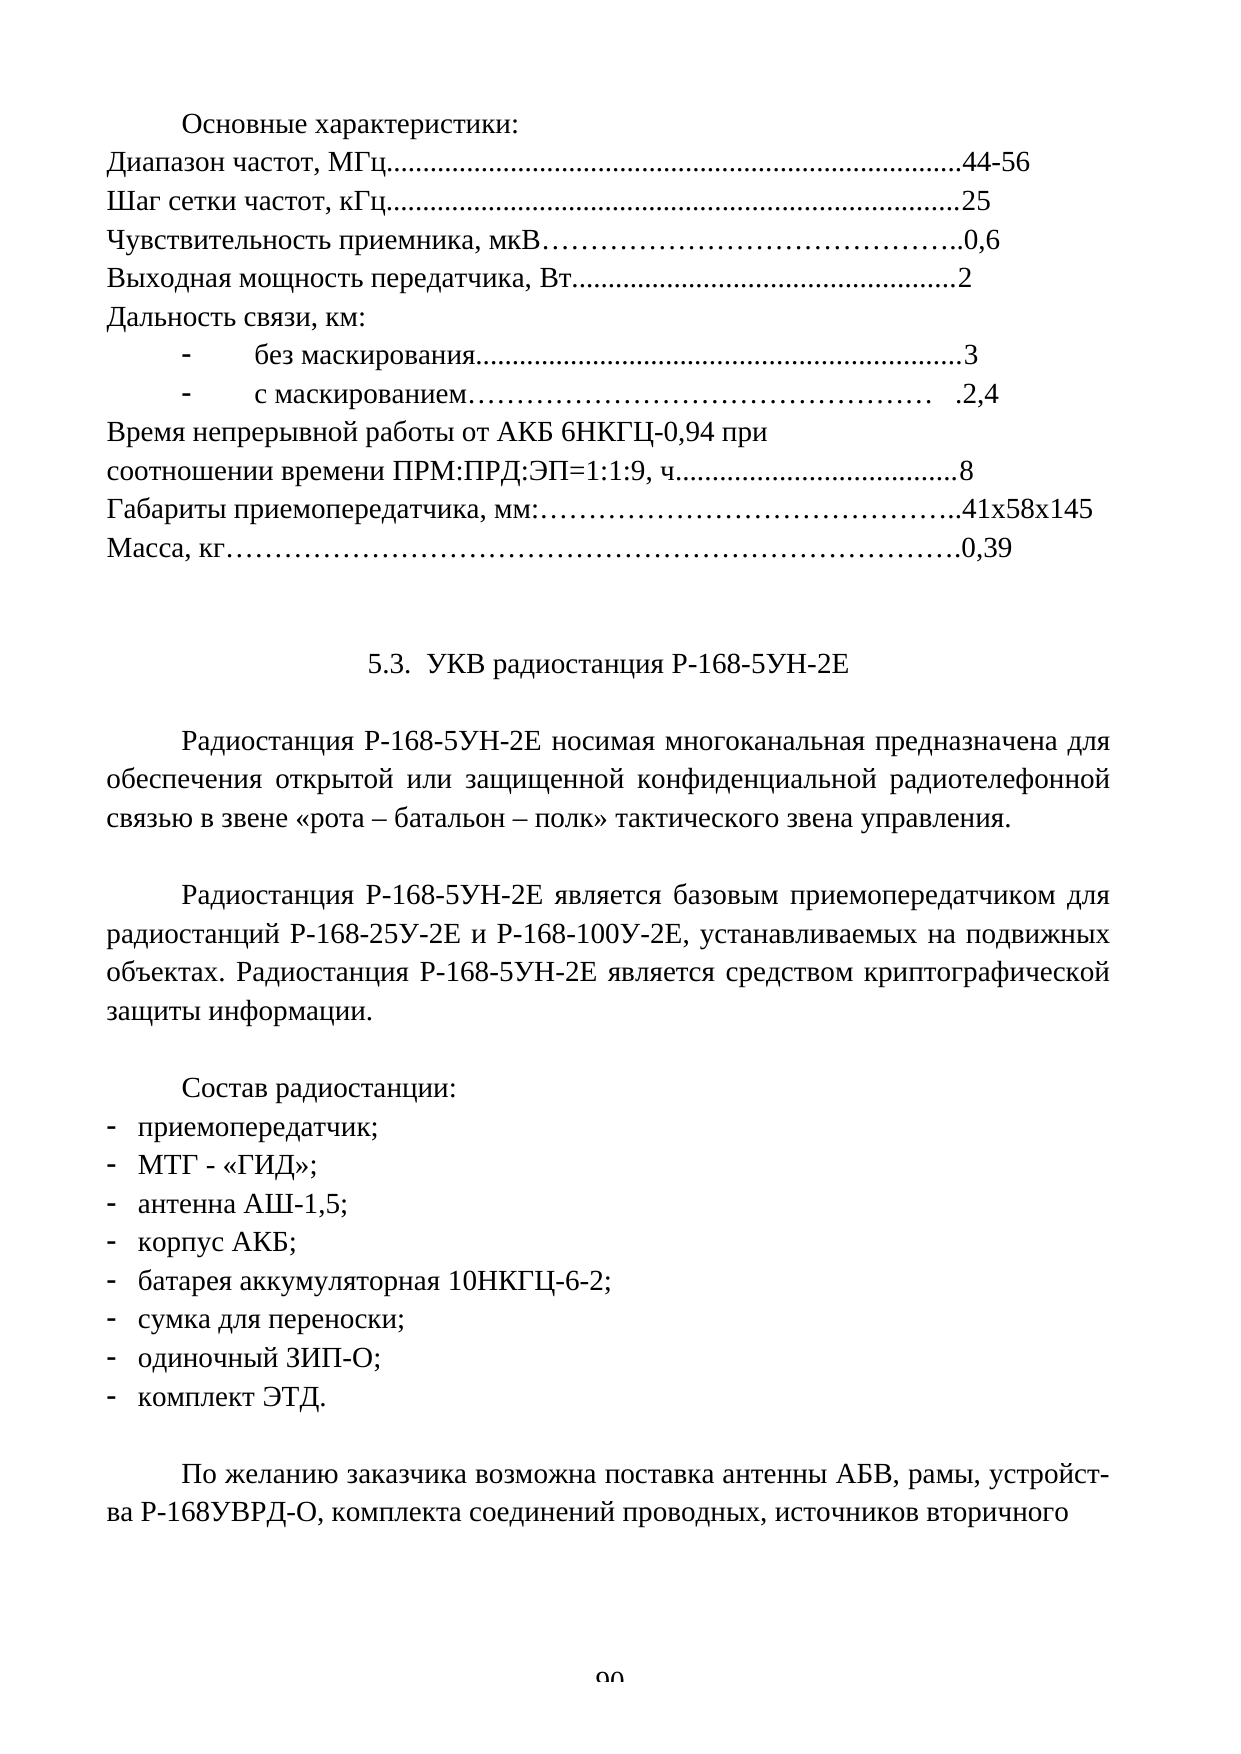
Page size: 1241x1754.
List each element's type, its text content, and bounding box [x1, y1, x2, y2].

list приемопередатчик; [106, 1109, 1157, 1142]
text Диапазон частот, МГц 44-56 [106, 144, 1157, 178]
list антенна АШ-1,5; [106, 1186, 1157, 1219]
text Радиостанция Р-168-5УН-2Е является базовым приемопередатчиком для радиостанций Р-168-25У-2Е и Р-168-100У-2Е, устанавливаемых на подвижных объектах. Радиостанция Р-168-5УН-2Е является средством криптографической защиты информации. [106, 877, 1111, 1026]
list УКВ радиостанция Р-168-5УН-2Е [367, 646, 1157, 679]
text По желанию заказчика возможна поставка антенны АБВ, рамы, устройст- ва Р-168УВРД-О, комплекта соединений проводных, источников вторичного [106, 1456, 1111, 1528]
list без маскирования 3 [181, 337, 1157, 371]
text Основные характеристики: [181, 106, 1157, 139]
text Состав радиостанции: [181, 1070, 1157, 1103]
list сумка для переноски; [106, 1301, 1157, 1335]
text Шаг сетки частот, кГц 25 [106, 183, 1157, 217]
list корпус АКБ; [106, 1224, 1157, 1258]
text Дальность связи, км: [106, 299, 1157, 332]
list одиночный ЗИП-О; [106, 1340, 1157, 1374]
text соотношении времени ПРМ:ПРД:ЭП=1:1:9, ч 8 [106, 453, 1157, 487]
text  с маскированием………………………………………… .2,4 [181, 376, 1157, 409]
list комплект ЭТД. [106, 1379, 1157, 1412]
text Чувствительность приемника, мкВ……………………………………..0,6 Выходная мощность передатчика, Вт 2 [106, 222, 1001, 294]
text Время непрерывной работы от АКБ 6НКГЦ-0,94 при [106, 414, 1157, 448]
text Радиостанция Р-168-5УН-2Е носимая многоканальная предназначена для обеспечения открытой или защищенной конфиденциальной радиотелефонной связью в звене «рота – батальон – полк» тактического звена управления. [106, 723, 1111, 834]
text Габариты приемопередатчика, мм:……………………………………..41х58х145 Масса, кг………………………………………………………………….0,39 [106, 492, 1095, 564]
list МТГ - «ГИД»; [106, 1147, 1157, 1181]
list батарея аккумуляторная 10НКГЦ-6-2; [106, 1263, 1157, 1297]
